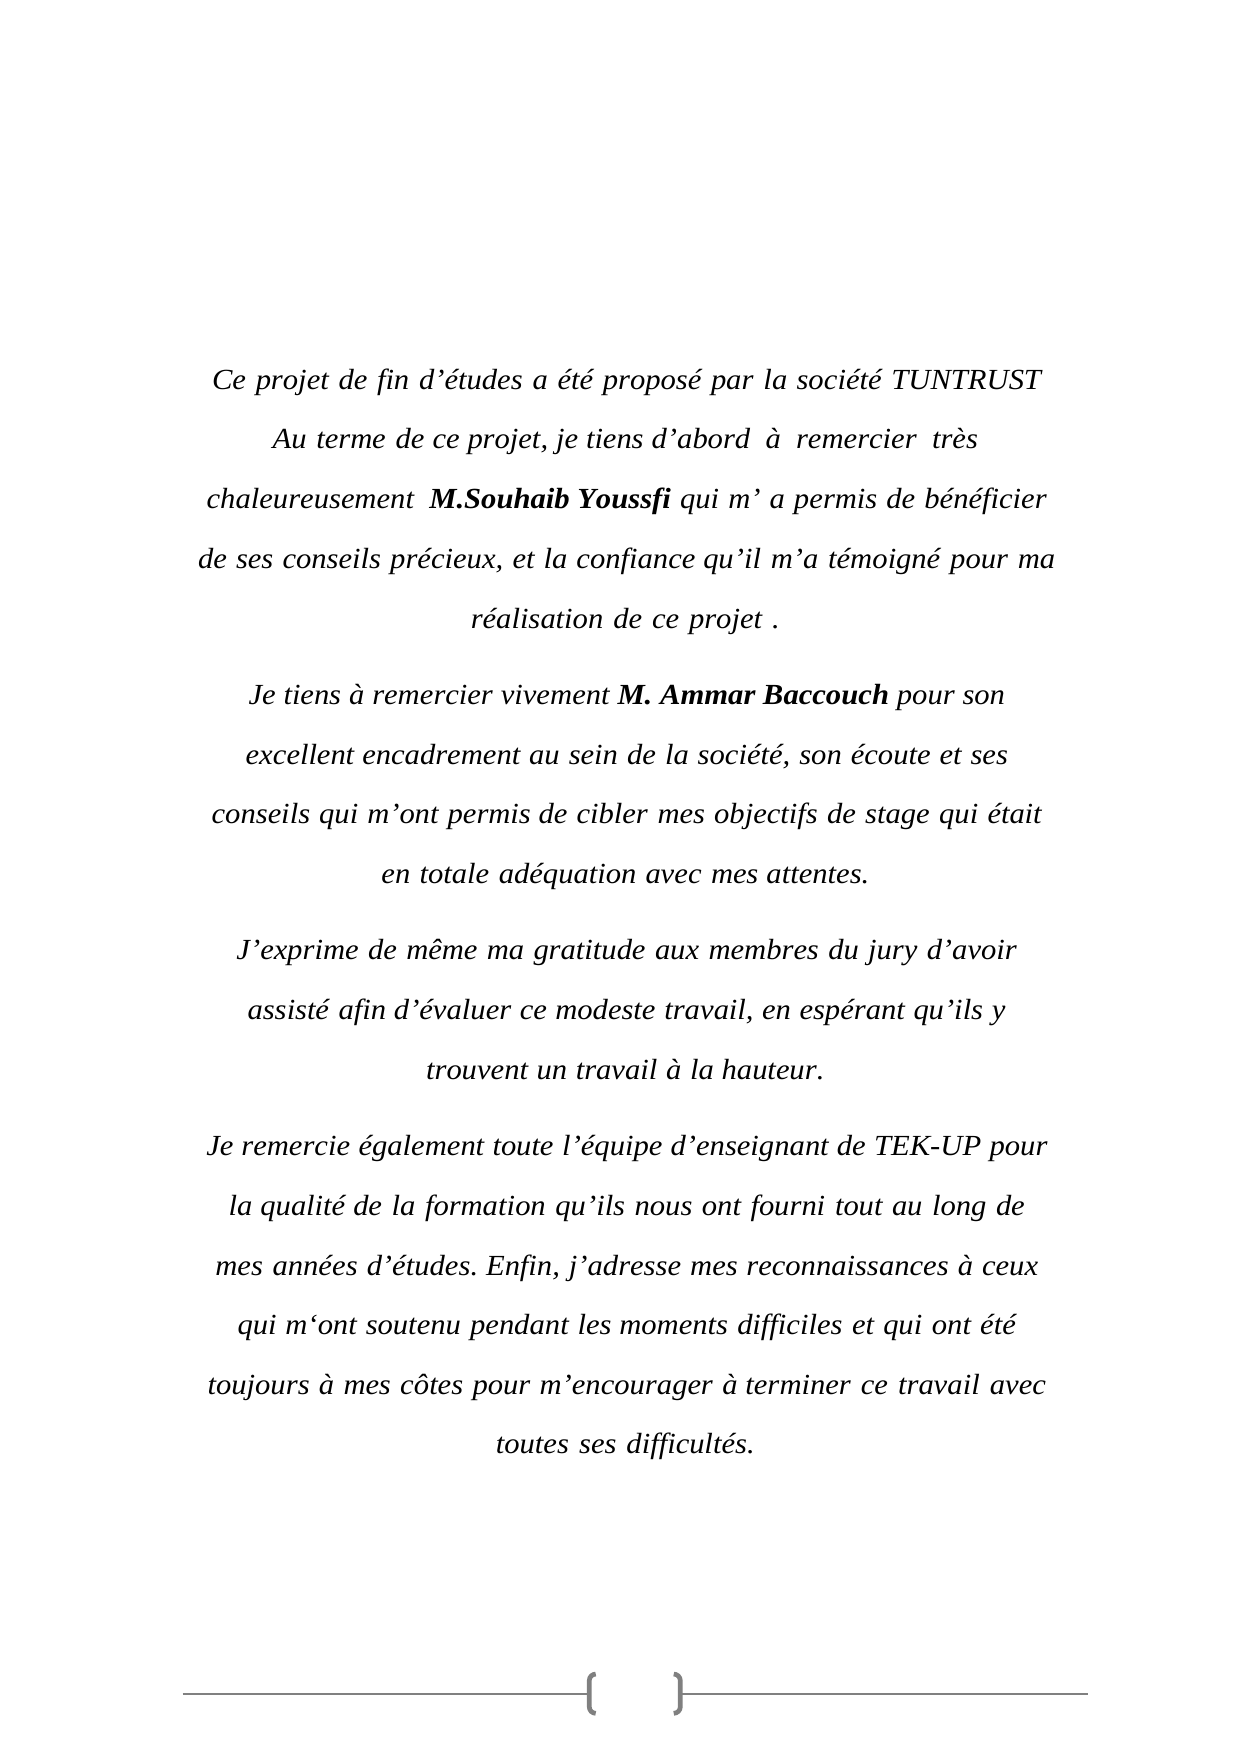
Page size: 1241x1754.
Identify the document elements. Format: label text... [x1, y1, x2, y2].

text J’exprime de même ma gratitude aux membres du jury d’avoir assisté afin d’évaluer ce modeste travail, en espérant qu’ils y trouvent un travail à la hauteur. [199, 932, 1054, 1085]
text Je remercie également toute l’équipe d’enseignant de TEK-UP pour la qualité de la formation qu’ils nous ont fourni tout au long de mes années d’études. Enfin, j’adresse mes reconnaissances à ceux qui m‘ont soutenu pendant les moments difficiles et qui ont été toujours à mes côtes pour m’encourager à terminer ce travail avec toutes ses difficultés. [199, 1128, 1054, 1460]
text Ce projet de fin d’études a été proposé par la société TUNTRUST Au terme de ce projet, je tiens d’abord à remercier très chaleureusement M.Souhaib Youssfi qui m’ a permis de bénéficier de ses conseils précieux, et la confiance qu’il m’a témoigné pour ma réalisation de ce projet . [192, 362, 1061, 634]
text Je tiens à remercier vivement M. Ammar Baccouch pour son excellent encadrement au sein de la société, son écoute et ses conseils qui m’ont permis de cibler mes objectifs de stage qui était en totale adéquation avec mes attentes. [195, 677, 1058, 890]
